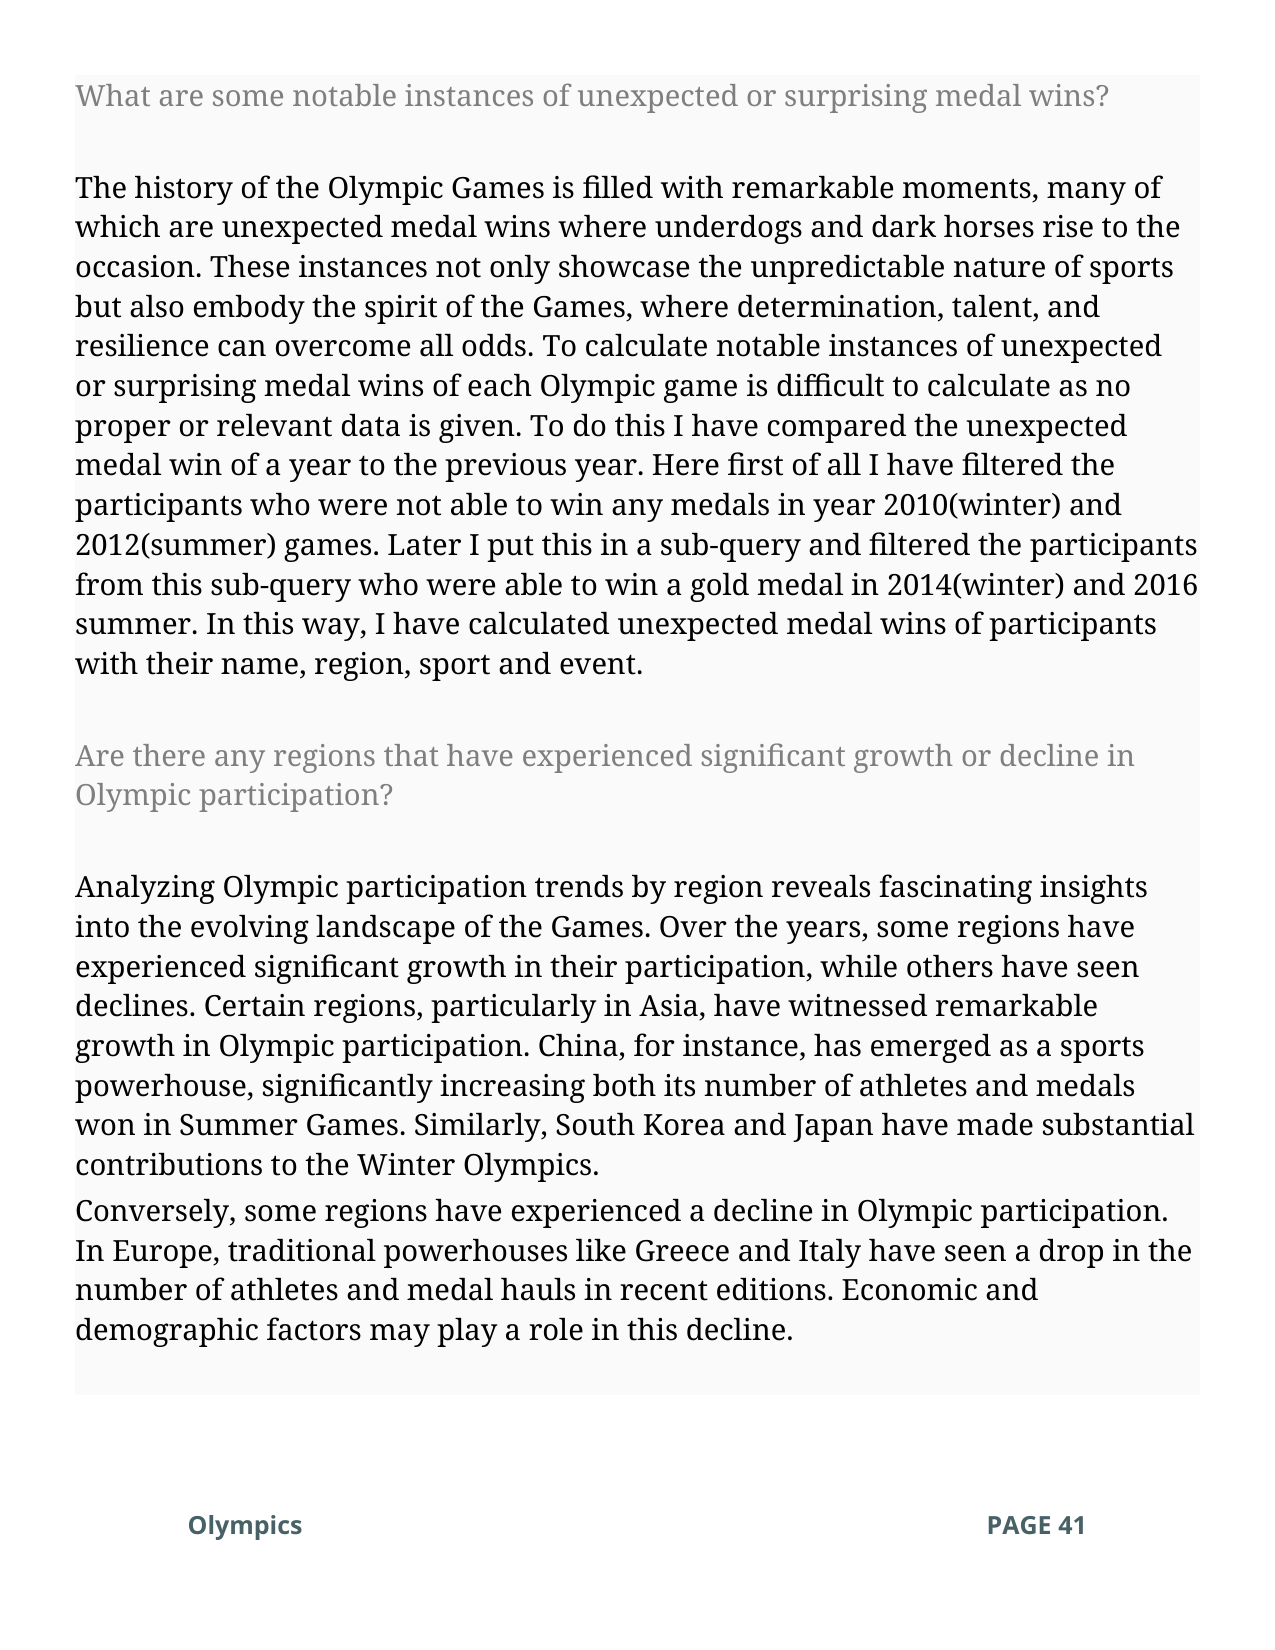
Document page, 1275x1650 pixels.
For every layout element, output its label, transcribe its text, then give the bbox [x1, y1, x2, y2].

text What are some notable instances of unexpected or surprising medal wins? [75, 75, 1200, 115]
text Analyzing Olympic participation trends by region reveals fascinating insights into the evolving landscape of the Games. Over the years, some regions have experienced significant growth in their participation, while others have seen declines. Certain regions, particularly in Asia, have witnessed remarkable growth in Olympic participation. China, for instance, has emerged as a sports powerhouse, significantly increasing both its number of athletes and medals won in Summer Games. Similarly, South Korea and Japan have made substantial contributions to the Winter Olympics. [75, 867, 1200, 1184]
text Are there any regions that have experienced significant growth or decline in Olympic participation? [75, 735, 1200, 814]
text The history of the Olympic Games is filled with remarkable moments, many of which are unexpected medal wins where underdogs and dark horses rise to the occasion. These instances not only showcase the unpredictable nature of sports but also embody the spirit of the Games, where determination, talent, and resilience can overcome all odds. To calculate notable instances of unexpected or surprising medal wins of each Olympic game is difficult to calculate as no proper or relevant data is given. To do this I have compared the unexpected medal win of a year to the previous year. Here first of all I have filtered the participants who were not able to win any medals in year 2010(winter) and 2012(summer) games. Later I put this in a sub-query and filtered the participants from this sub-query who were able to win a gold medal in 2014(winter) and 2016 summer. In this way, I have calculated unexpected medal wins of participants with their name, region, sport and event. [75, 167, 1200, 683]
text Conversely, some regions have experienced a decline in Olympic participation. In Europe, traditional powerhouses like Greece and Italy have seen a drop in the number of athletes and medal hauls in recent editions. Economic and demographic factors may play a role in this decline. [75, 1190, 1200, 1349]
